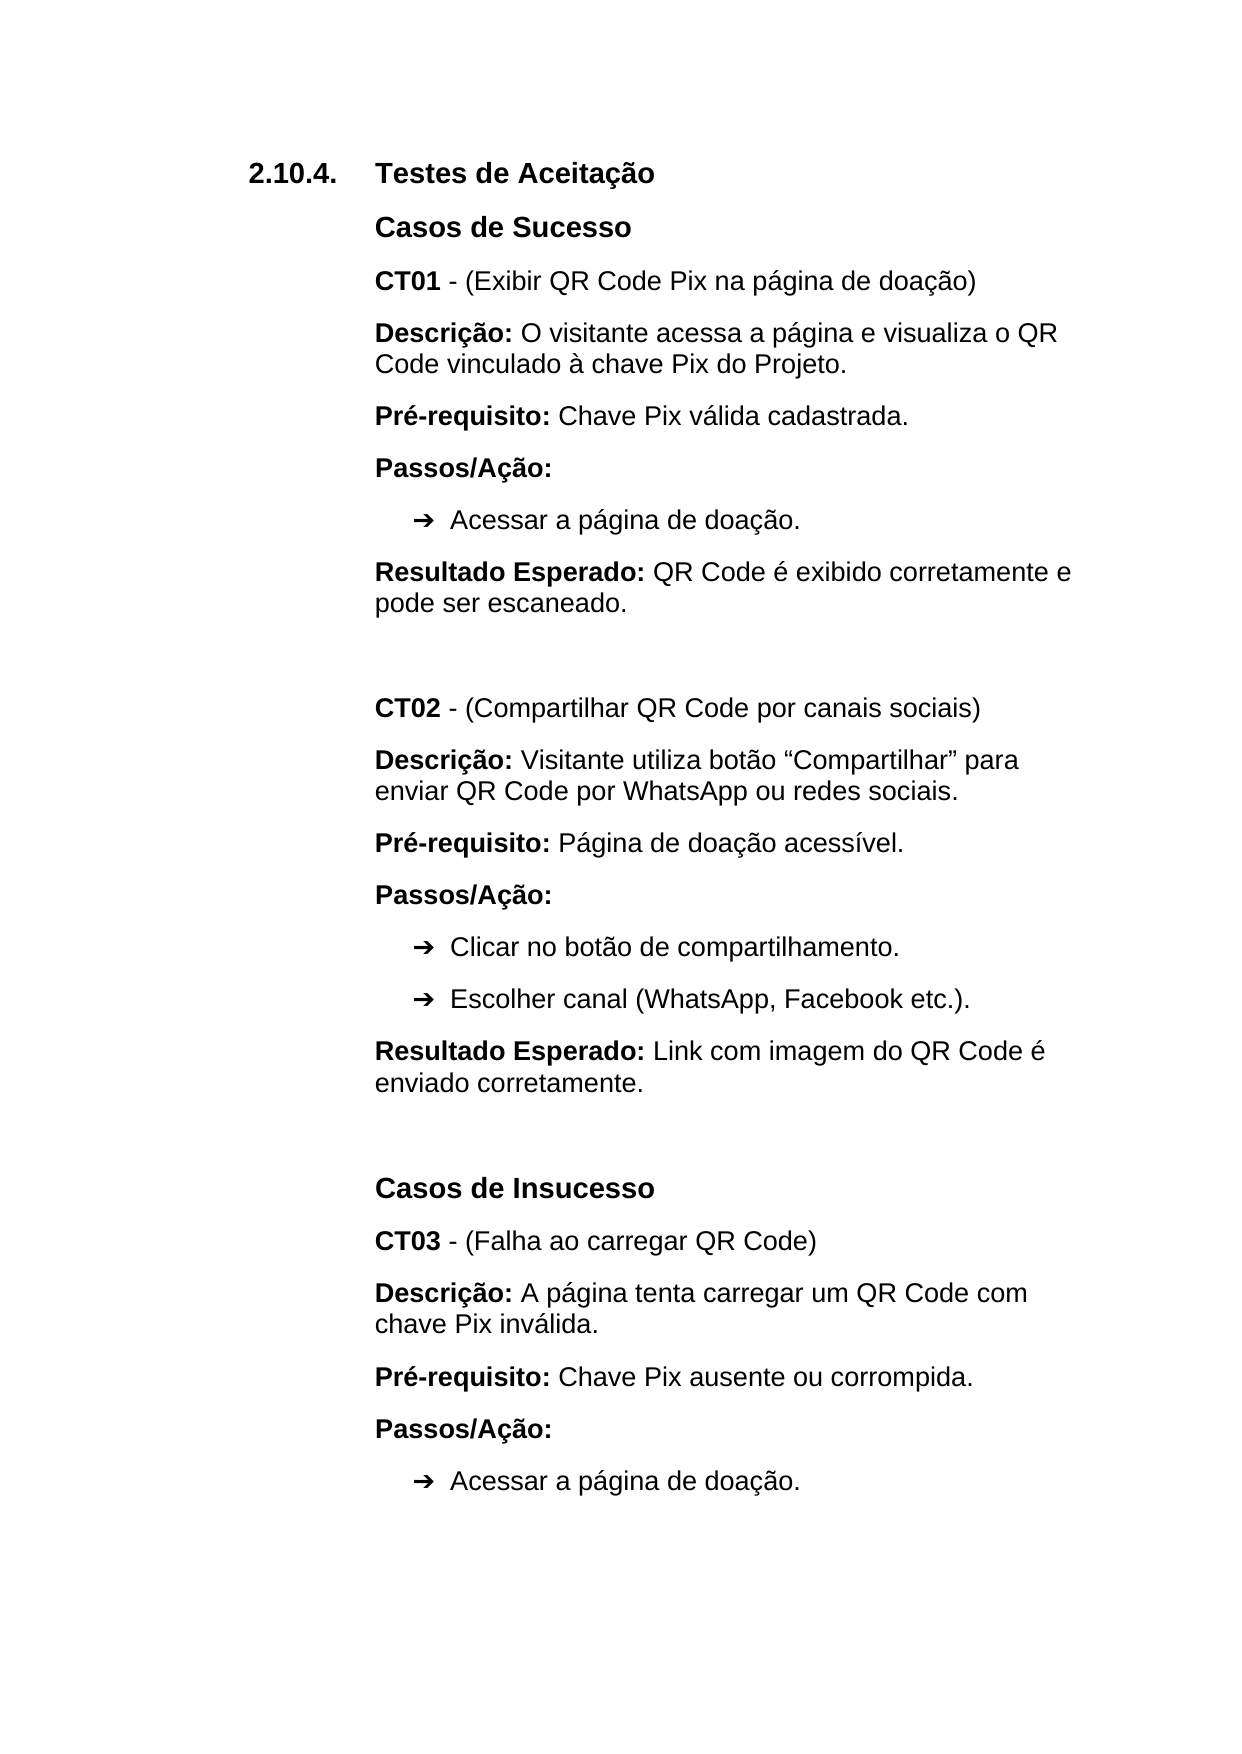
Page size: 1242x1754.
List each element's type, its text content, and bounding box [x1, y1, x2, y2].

text CT02 - (Compartilhar QR Code por canais sociais) [374, 692, 1093, 723]
text Descrição: Visitante utiliza botão “Compartilhar” para enviar QR Code por WhatsApp ou redes sociais. [374, 744, 1093, 806]
text CT01 - (Exibir QR Code Pix na página de doação) [374, 264, 1093, 296]
text Passos/Ação: [375, 1413, 1093, 1444]
list Acessar a página de doação. [412, 504, 1093, 535]
text Pré-requisito: Página de doação acessível. [374, 827, 1093, 858]
list Acessar a página de doação. [412, 1465, 1093, 1496]
text Casos de Insucesso [300, 1171, 1093, 1204]
text Resultado Esperado: QR Code é exibido corretamente e pode ser escaneado. [374, 556, 1093, 619]
text Passos/Ação: [375, 452, 1093, 483]
text Descrição: A página tenta carregar um QR Code com chave Pix inválida. [374, 1277, 1093, 1340]
text Casos de Sucesso [374, 210, 1093, 244]
text Descrição: O visitante acessa a página e visualiza o QR Code vinculado à chave Pix do Projeto. [374, 317, 1093, 379]
text CT03 - (Falha ao carregar QR Code) [374, 1225, 1093, 1256]
text Pré-requisito: Chave Pix ausente ou corrompida. [374, 1361, 1093, 1392]
text Pré-requisito: Chave Pix válida cadastrada. [374, 400, 1093, 431]
list Clicar no botão de compartilhamento. [412, 931, 1093, 962]
list Escolher canal (WhatsApp, Facebook etc.). [412, 983, 1093, 1014]
text Passos/Ação: [375, 879, 1093, 910]
list Testes de Aceitação [337, 156, 1093, 189]
text Resultado Esperado: Link com imagem do QR Code é enviado corretamente. [374, 1035, 1093, 1098]
